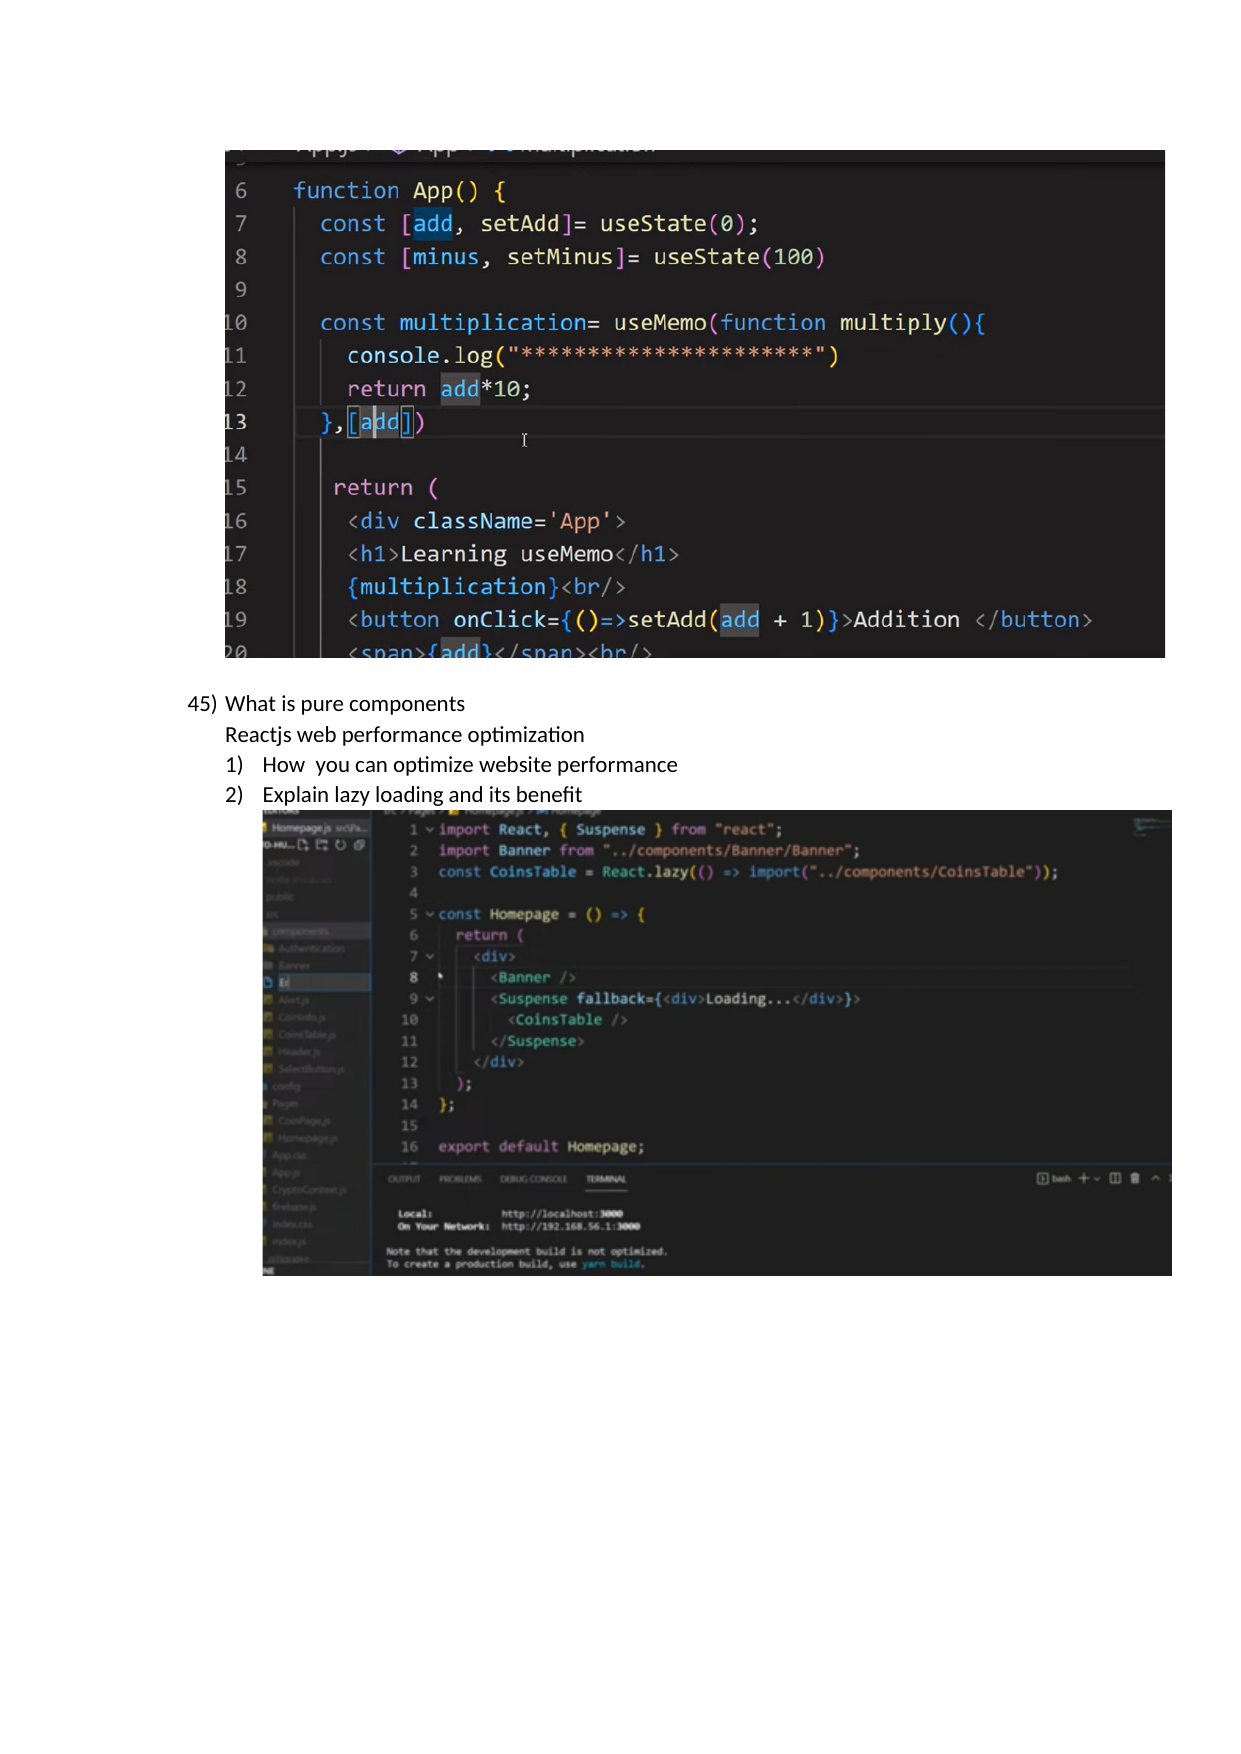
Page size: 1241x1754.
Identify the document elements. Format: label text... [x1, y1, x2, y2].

picture [262, 810, 1172, 1276]
list Reactjs web performance optimization [225, 720, 1090, 748]
picture [225, 150, 1166, 658]
list What is pure components [187, 689, 1090, 718]
list How you can optimize website performance [225, 750, 1090, 778]
list Explain lazy loading and its benefit [225, 780, 1090, 808]
